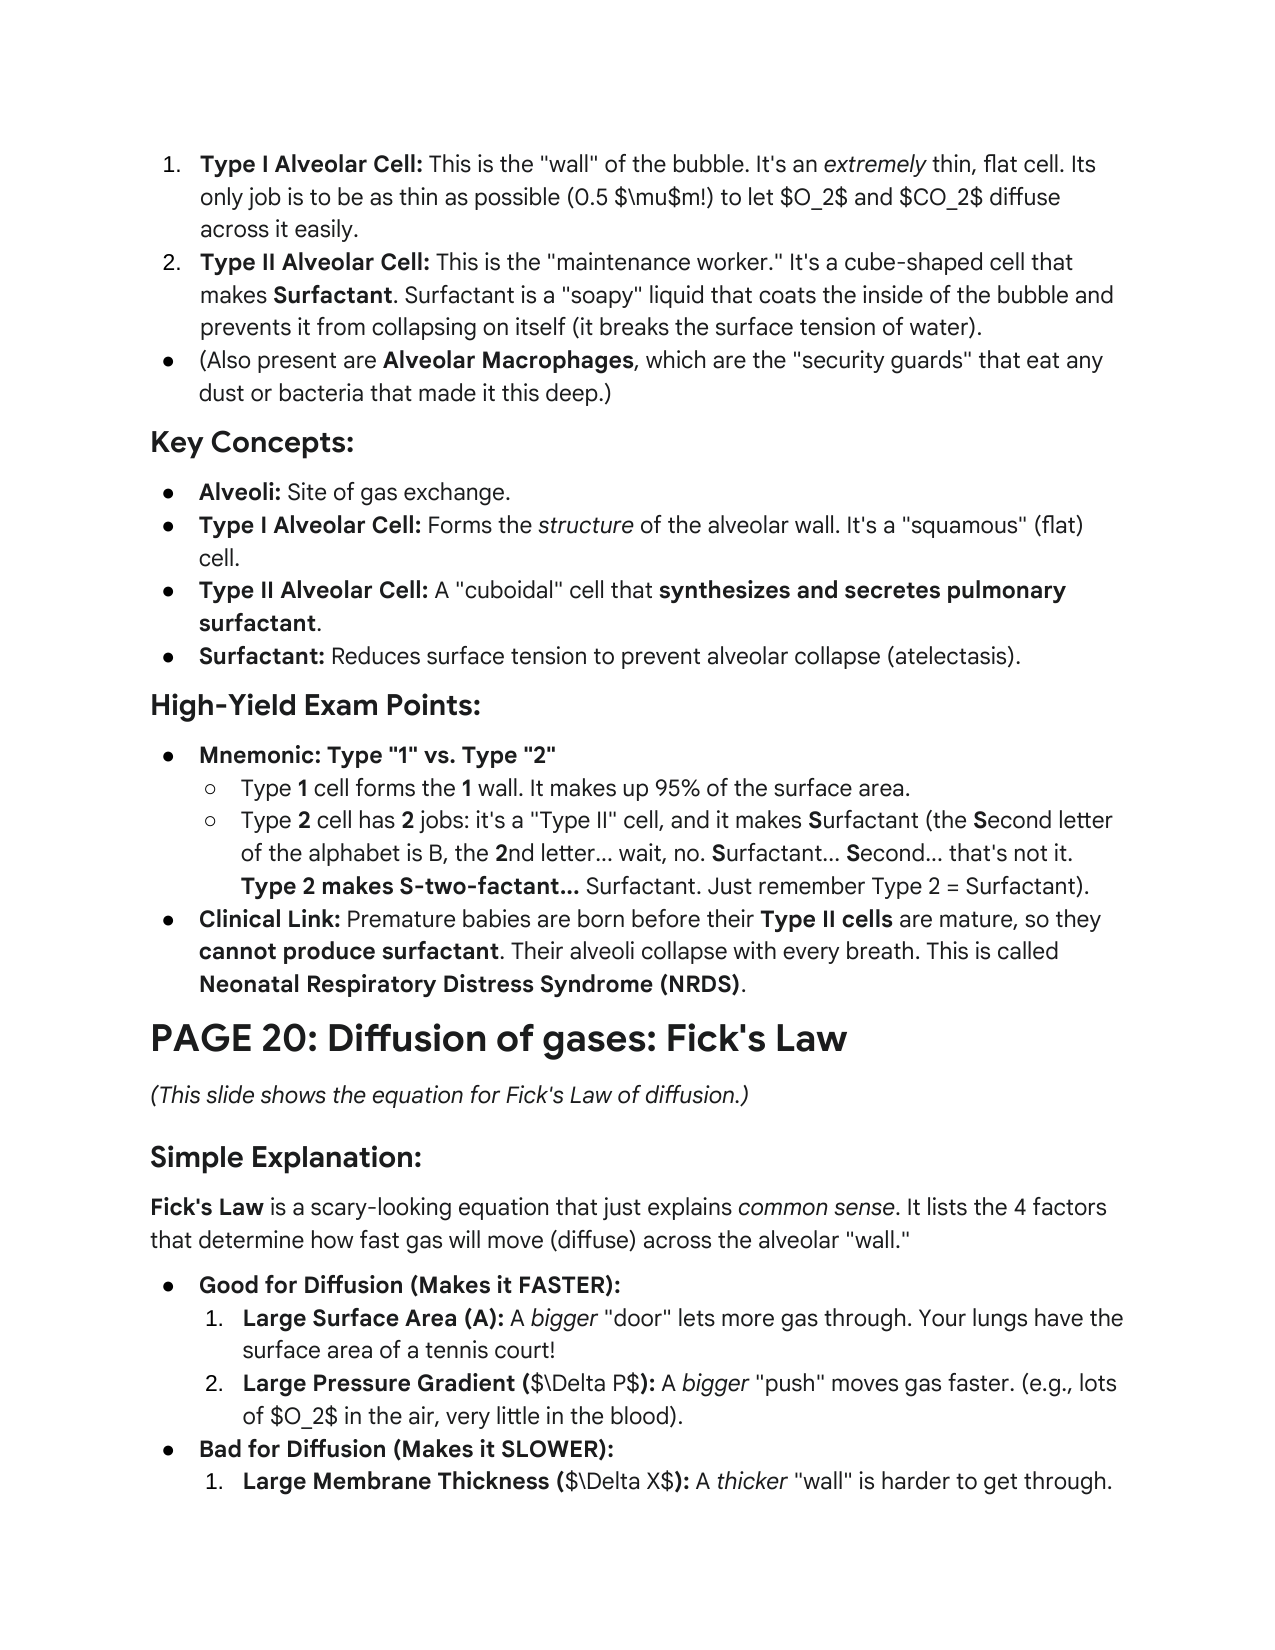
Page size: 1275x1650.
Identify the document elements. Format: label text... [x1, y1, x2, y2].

list Large Pressure Gradient ($\Delta P$): A bigger "push" moves gas faster. (e.g., lots of $O_2$ in the air, very little in the blood). [205, 1369, 1125, 1431]
list Type II Alveolar Cell: A "cuboidal" cell that synthesizes and secretes pulmonary surfactant. [161, 576, 1125, 638]
text (This slide shows the equation for Fick's Law of diffusion.) [150, 1081, 1125, 1110]
list Mnemonic: Type "1" vs. Type "2" [161, 741, 1125, 770]
list Clinical Link: Premature babies are born before their Type II cells are mature, so they cannot produce surfactant. Their alveoli collapse with every breath. This is called Neonatal Respiratory Distress Syndrome (NRDS). [161, 905, 1125, 999]
list Large Surface Area (A): A bigger "door" lets more gas through. Your lungs have the surface area of a tennis court! [205, 1304, 1125, 1365]
list Surfactant: Reduces surface tension to prevent alveolar collapse (atelectasis). [161, 642, 1125, 671]
text Fick's Law is a scary-looking equation that just explains common sense. It lists the 4 factors that determine how fast gas will move (diffuse) across the alveolar "wall." [150, 1193, 1125, 1255]
list Type 2 cell has 2 jobs: it's a "Type II" cell, and it makes Surfactant (the Second letter of the alphabet is B, the 2nd letter... wait, no. Surfactant... Second... that's not it. Type 2 makes S-two-factant... Surfactant. Just remember Type 2 = Surfactant). [203, 807, 1125, 901]
subtitle PAGE 20: Diffusion of gases: Fick's Law [150, 1015, 1125, 1062]
list Alveoli: Site of gas exchange. [161, 478, 1125, 507]
list Type 1 cell forms the 1 wall. It makes up 95% of the surface area. [203, 774, 1125, 803]
list Type I Alveolar Cell: This is the "wall" of the bubble. It's an extremely thin, flat cell. Its only job is to be as thin as possible (0.5 $\mu$m!) to let $O_2$ and $CO_2$ diffuse across it easily. [162, 150, 1125, 244]
subtitle Key Concepts: [150, 424, 1125, 461]
list (Also present are Alveolar Macrophages, which are the "security guards" that eat any dust or bacteria that made it this deep.) [161, 346, 1125, 408]
list Good for Diffusion (Makes it FASTER): [161, 1271, 1125, 1300]
list Bad for Diffusion (Makes it SLOWER): [161, 1435, 1125, 1463]
subtitle Simple Explanation: [150, 1139, 1125, 1176]
list Large Membrane Thickness ($\Delta X$): A thicker "wall" is harder to get through. [205, 1467, 1125, 1496]
list Type I Alveolar Cell: Forms the structure of the alveolar wall. It's a "squamous" (flat) cell. [161, 511, 1125, 572]
subtitle High-Yield Exam Points: [150, 687, 1125, 724]
list Type II Alveolar Cell: This is the "maintenance worker." It's a cube-shaped cell that makes Surfactant. Surfactant is a "soapy" liquid that coats the inside of the bubble and prevents it from collapsing on itself (it breaks the surface tension of water). [162, 248, 1125, 342]
